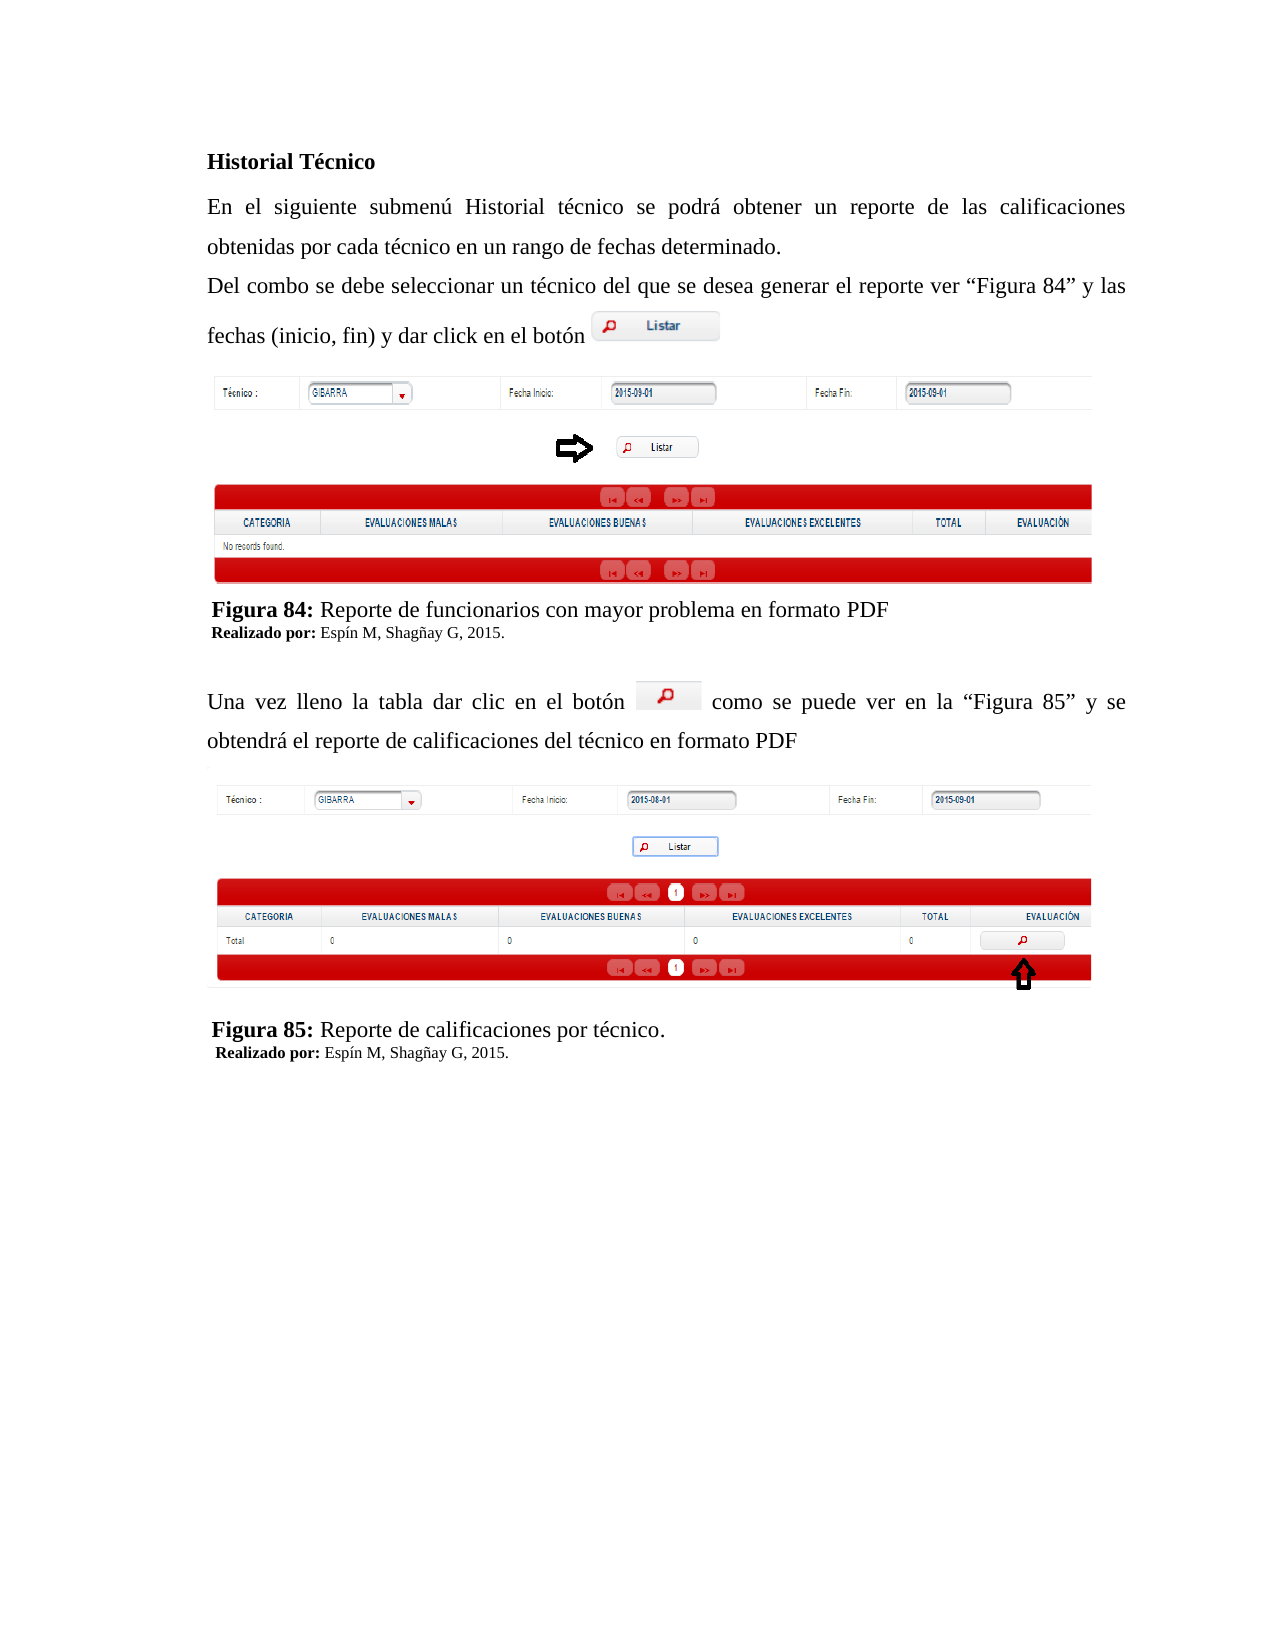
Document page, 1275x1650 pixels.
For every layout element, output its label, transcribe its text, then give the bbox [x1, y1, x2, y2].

text Realizado por: Espín M, Shagñay G, 2015. [207, 623, 1127, 642]
text En el siguiente submenú Historial técnico se podrá obtener un reporte de las calificaciones obtenidas por cada técnico en un rango de fechas determinado. [207, 193, 1127, 259]
picture [206, 361, 1092, 584]
picture [206, 767, 1092, 1003]
picture [591, 311, 721, 344]
text Realizado por: Espín M, Shagñay G, 2015. [207, 1042, 1127, 1062]
subtitle Historial Técnico [207, 148, 1127, 174]
text Del combo se debe seleccionar un técnico del que se desea generar el reporte ver “Figura 84” y las fechas (inicio, fin) y dar click en el botón [207, 272, 1127, 348]
text Figura 84: Reporte de funcionarios con mayor problema en formato PDF [207, 596, 1127, 623]
text Figura 85: Reporte de calificaciones por técnico. [207, 1016, 1127, 1042]
text Una vez lleno la tabla dar clic en el botón como se puede ver en la “Figura 85” y se obtendrá el reporte de calificaciones del técnico en formato PDF [207, 681, 1127, 754]
picture [636, 681, 702, 710]
